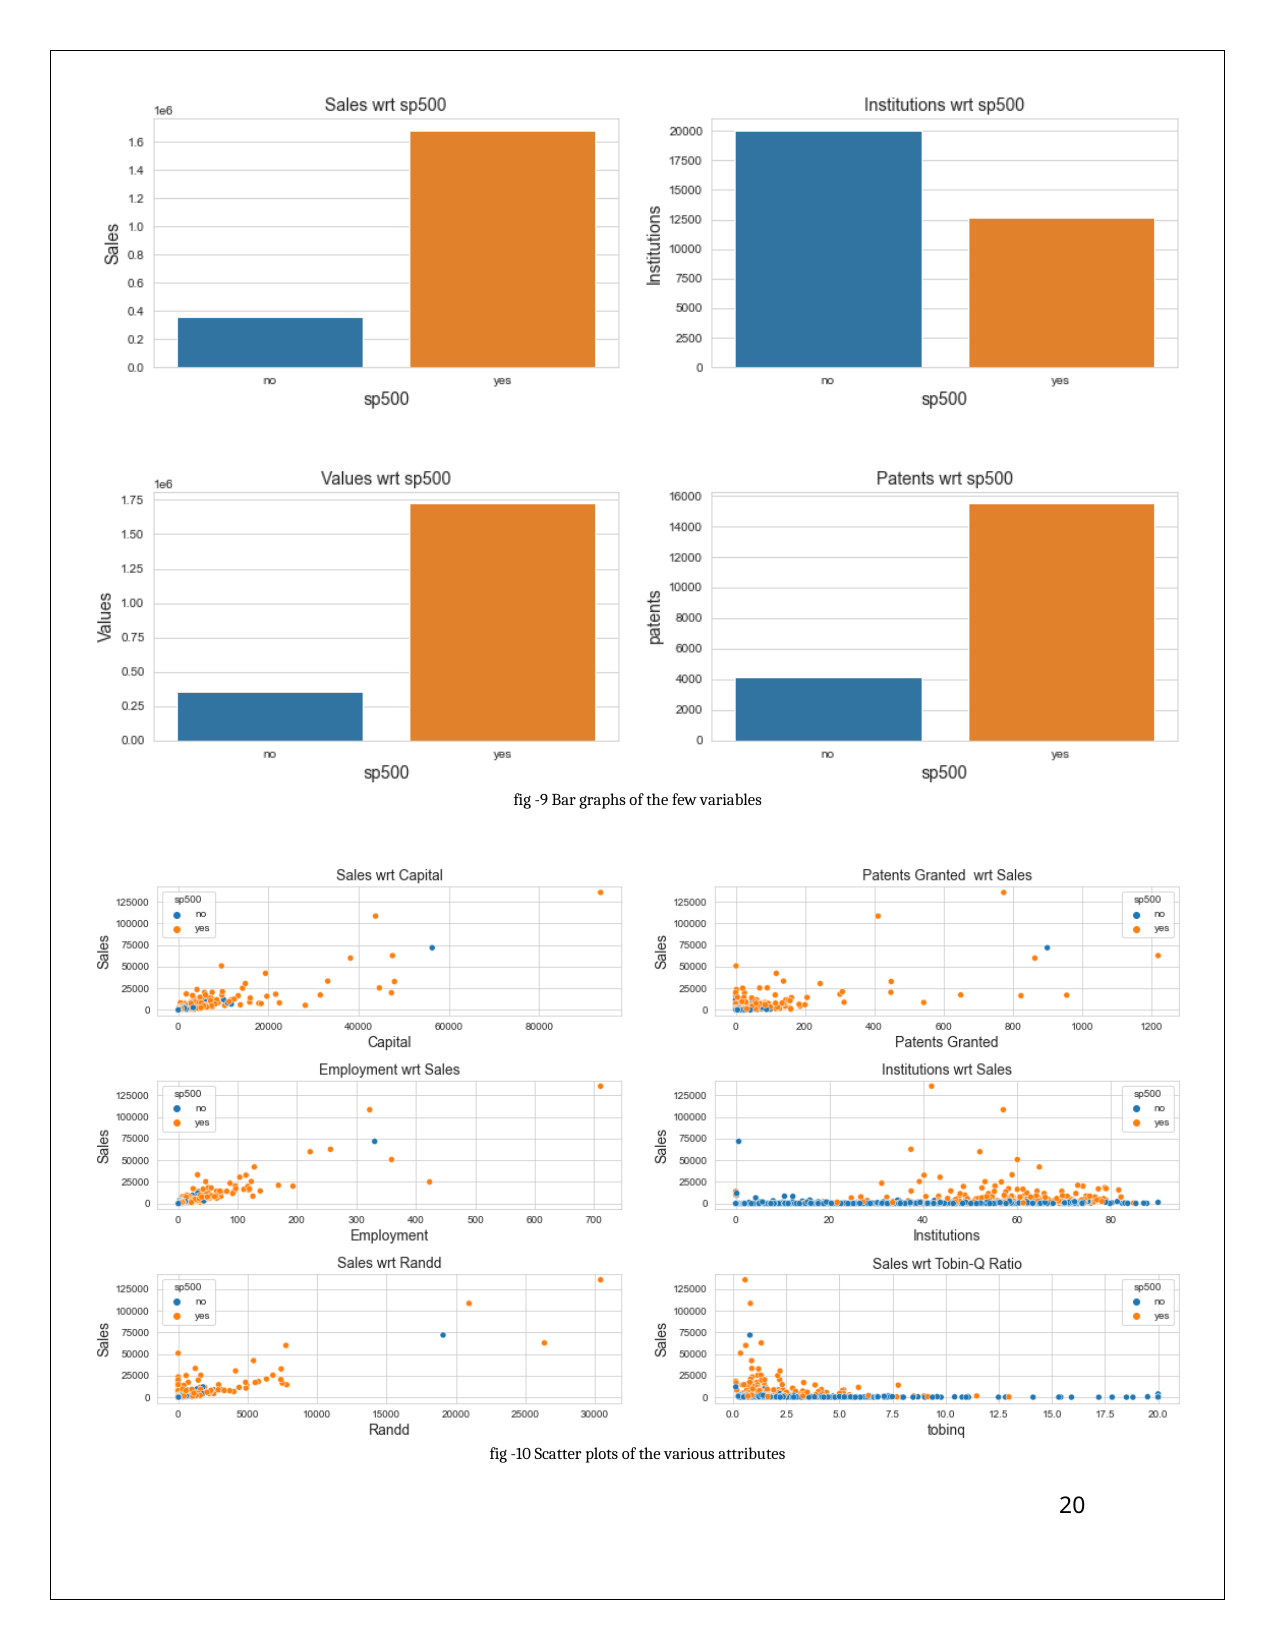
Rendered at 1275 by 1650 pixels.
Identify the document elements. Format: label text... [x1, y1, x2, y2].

text fig -10 Scatter plots of the various attributes [90, 1445, 1185, 1464]
picture [90, 862, 1186, 1445]
text fig -9 Bar graphs of the few variables [90, 791, 1185, 809]
picture [90, 90, 1186, 791]
